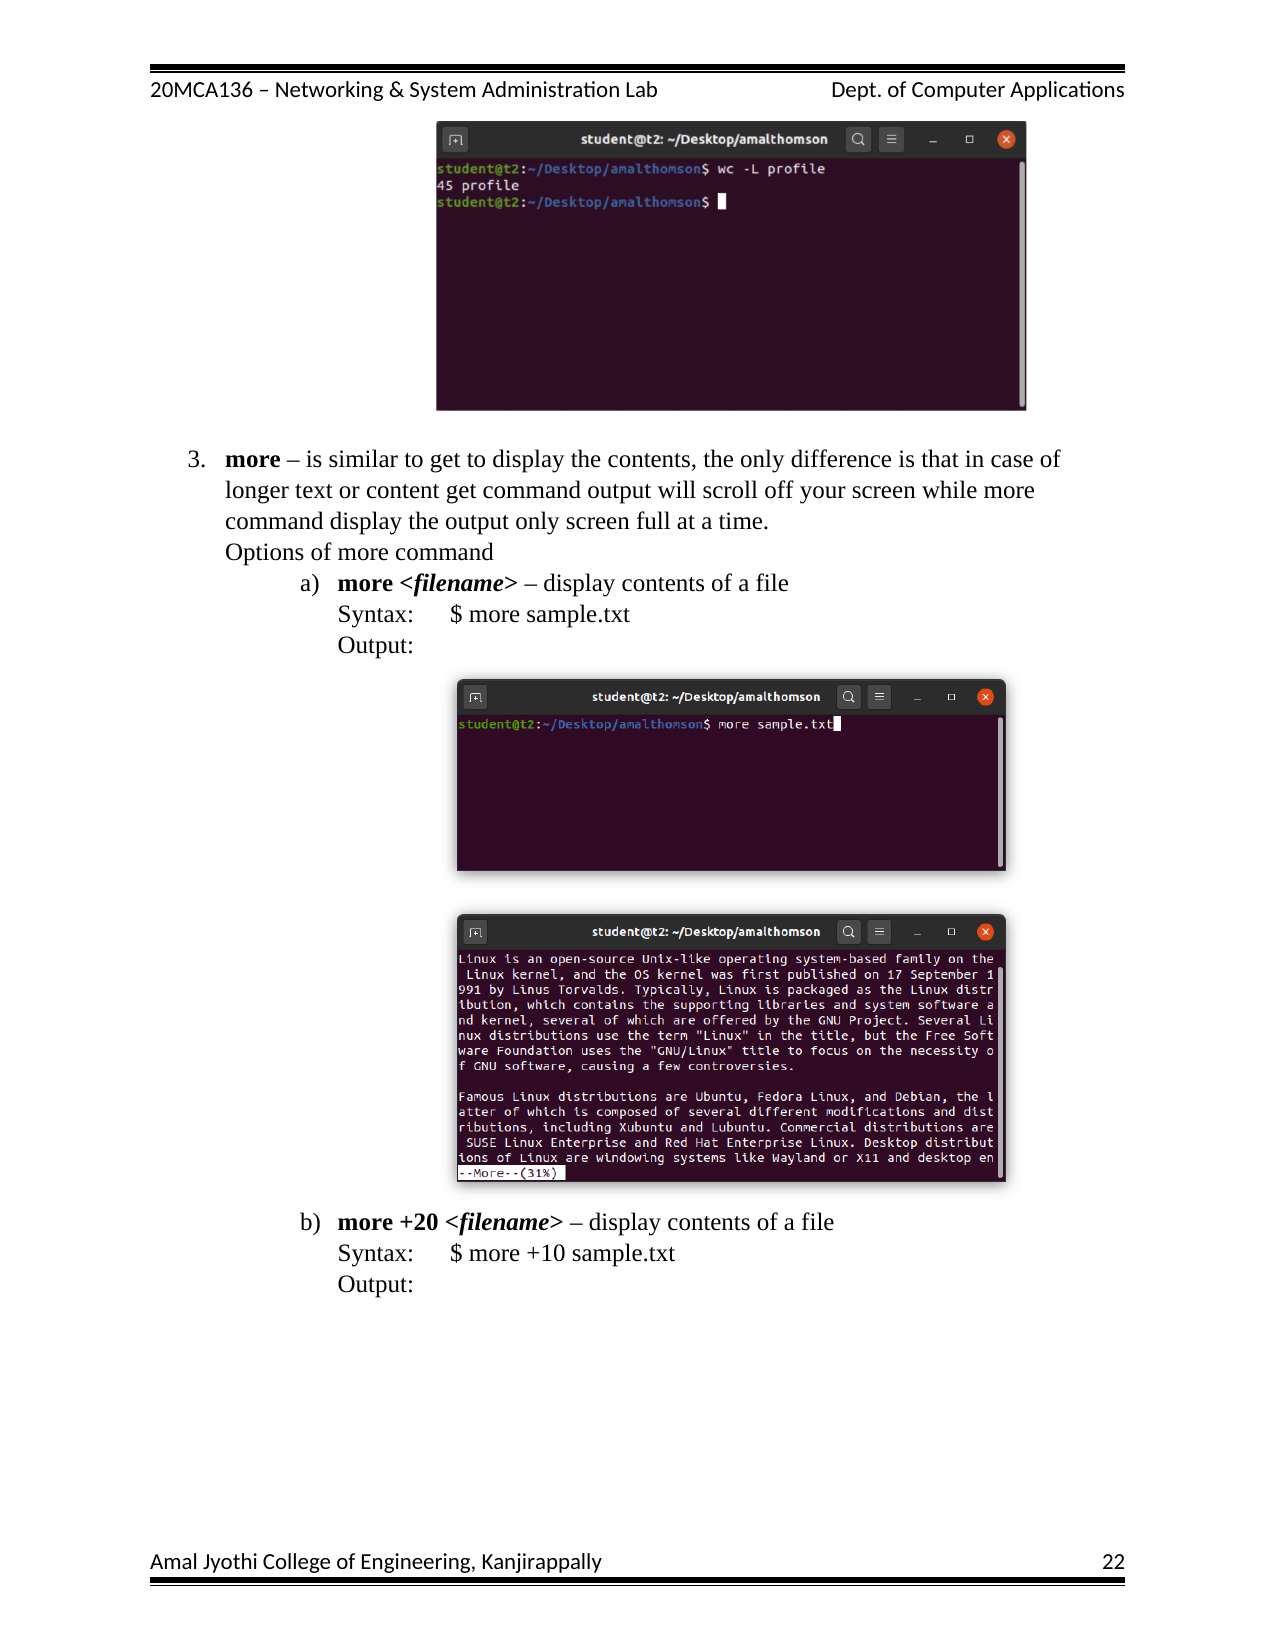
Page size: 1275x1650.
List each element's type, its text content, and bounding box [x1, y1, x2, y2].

picture [435, 661, 1027, 894]
list more – is similar to get to display the contents, the only difference is that in case of longer text or content get command output will scroll off your screen while more command display the output only screen full at a time. [187, 444, 1125, 534]
list Output: [337, 630, 1125, 659]
list Syntax: $ more +10 sample.txt [337, 1238, 1125, 1267]
list more +20 <filename> – display contents of a file [300, 1207, 1125, 1236]
picture [435, 895, 1027, 1205]
picture [436, 121, 1027, 411]
list more <filename> – display contents of a file [300, 568, 1125, 597]
list Output: [337, 1269, 1125, 1298]
list Syntax: $ more sample.txt [337, 599, 1125, 628]
list Options of more command [225, 537, 1125, 566]
